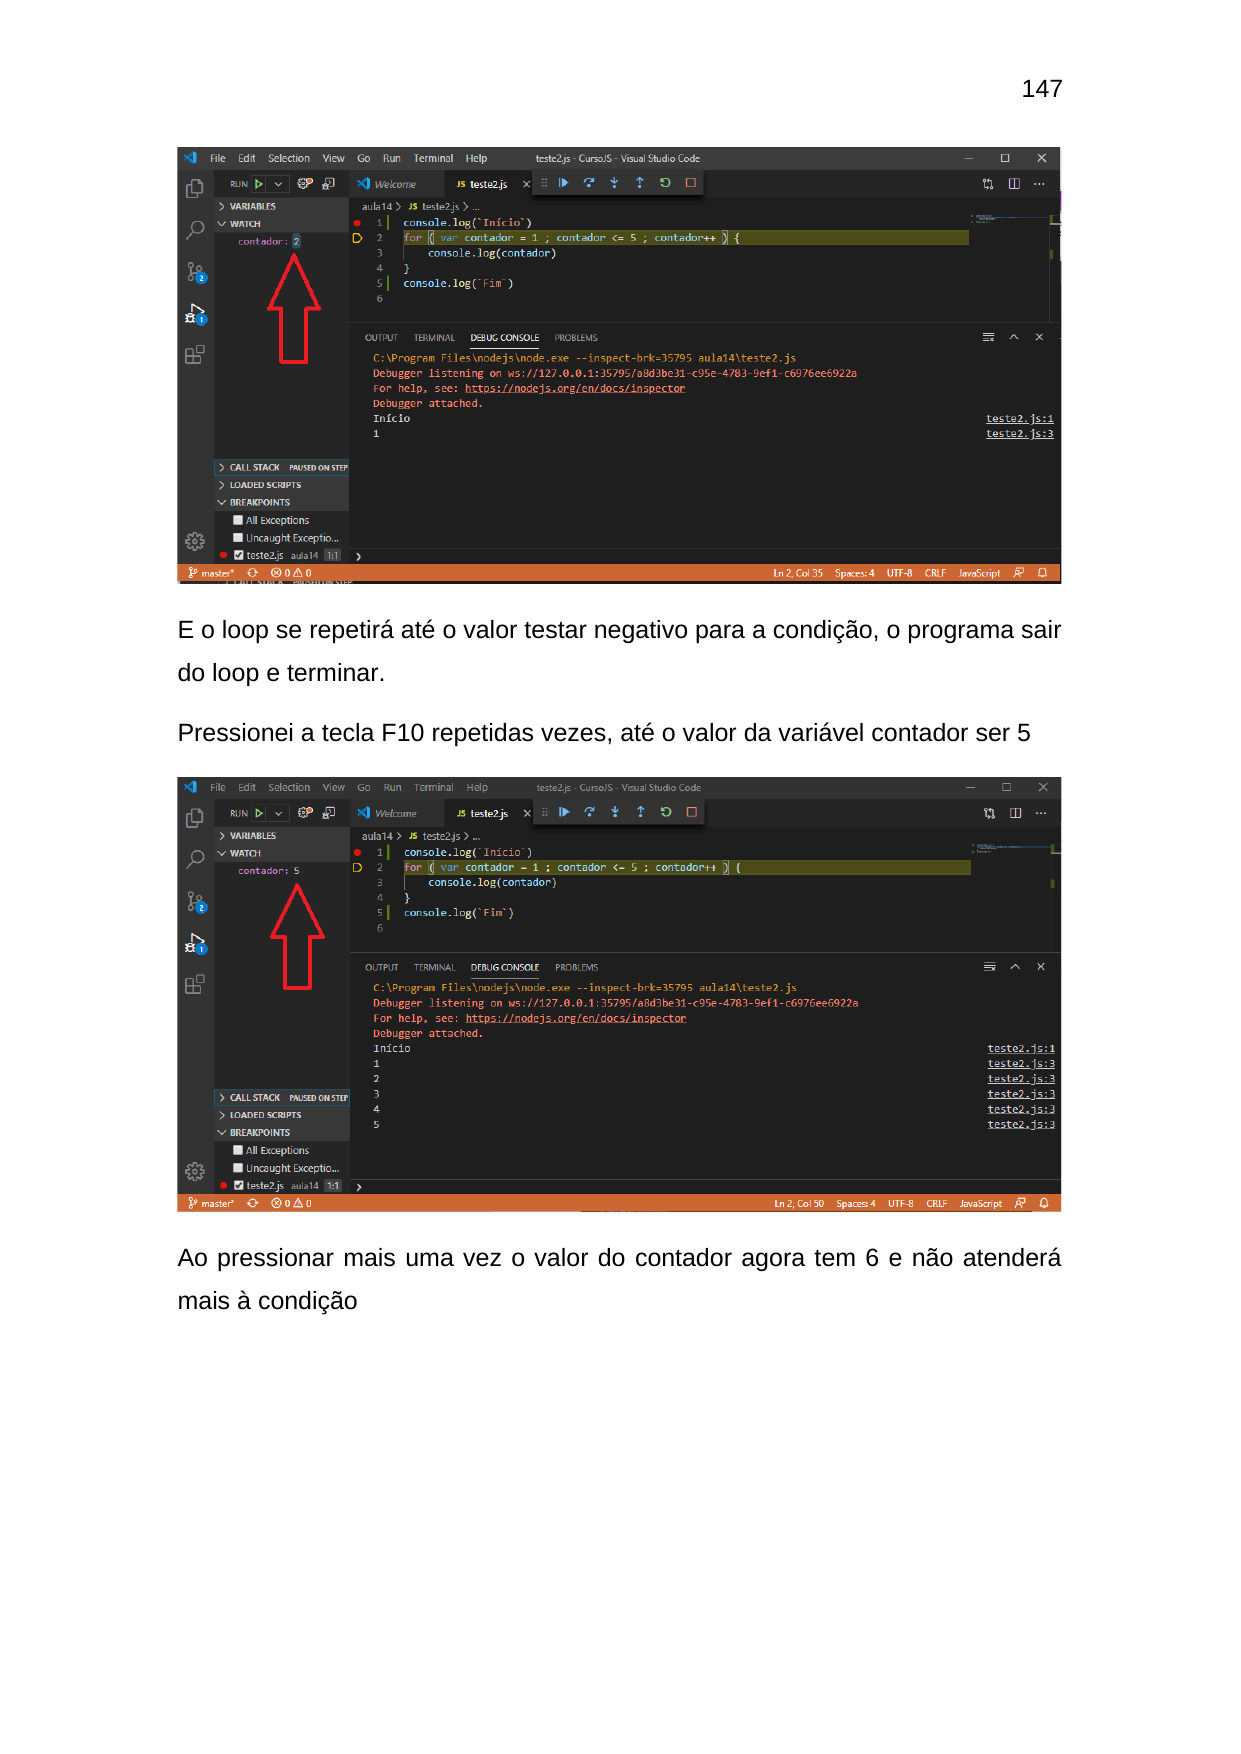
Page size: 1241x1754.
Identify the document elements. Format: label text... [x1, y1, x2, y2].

text Ao pressionar mais uma vez o valor do contador agora tem 6 e não atenderá mais à condição [177, 1243, 1063, 1314]
text Pressionei a tecla F10 repetidas vezes, até o valor da variável contador ser 5 [177, 717, 1063, 746]
picture [177, 777, 1062, 1212]
text E o loop se repetirá até o valor testar negativo para a condição, o programa sair do loop e terminar. [177, 614, 1063, 686]
picture [177, 147, 1062, 584]
